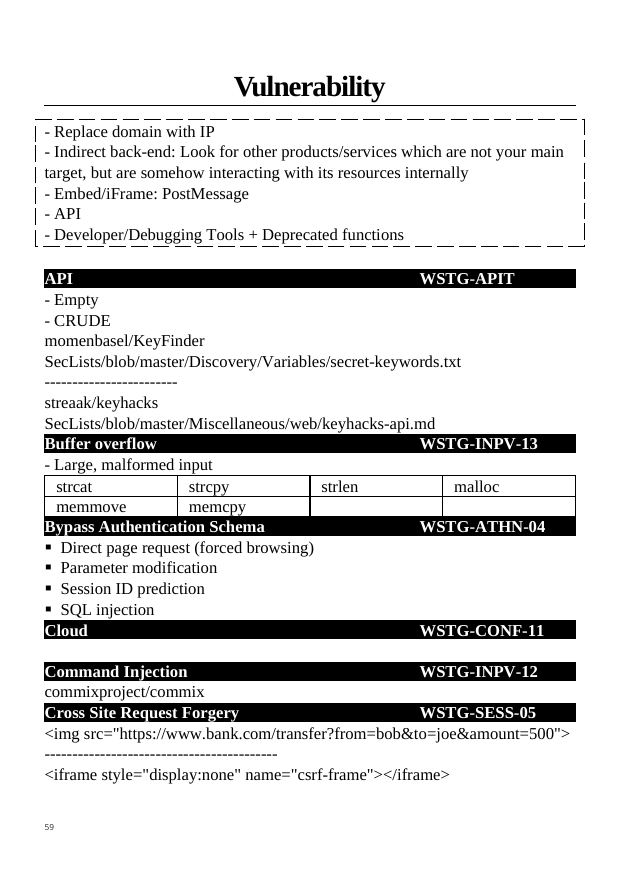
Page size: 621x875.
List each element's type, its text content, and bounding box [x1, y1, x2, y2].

list Direct page request (forced browsing) [44, 537, 576, 557]
text SecLists/blob/master/Discovery/Variables/secret-keywords.txt [44, 352, 576, 371]
subtitle Vulnerability [44, 69, 576, 105]
text momenbasel/KeyFinder [44, 331, 576, 350]
text commixproject/commix [44, 682, 576, 701]
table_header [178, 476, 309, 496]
text - Embed/iFrame: PostMessage [35, 180, 585, 201]
text - Developer/Debugging Tools + Deprecated functions [35, 222, 585, 247]
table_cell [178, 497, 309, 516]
text ------------------------ [44, 372, 576, 391]
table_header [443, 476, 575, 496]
subtitle Cloud WSTG-CONF-11 [44, 620, 576, 639]
text - Indirect back-end: Look for other products/services which are not your main target, but are somehow interacting with its resources internally [35, 139, 585, 180]
text - Replace domain with IP [35, 118, 585, 139]
text - API [35, 201, 585, 222]
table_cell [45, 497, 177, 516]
text <img src="https://www.bank.com/transfer?from=bob&to=joe&amount=500"> [44, 723, 576, 743]
subtitle Buffer overflow WSTG-INPV-13 [44, 434, 576, 453]
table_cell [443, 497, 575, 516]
text <iframe style="display:none" name="csrf-frame"></iframe> [44, 765, 576, 784]
text - Empty [44, 290, 576, 309]
text ------------------------------------------ [44, 744, 576, 763]
subtitle Cross Site Request Forgery WSTG-SESS-05 [44, 703, 576, 722]
subtitle Bypass Authentication Schema WSTG-ATHN-04 [44, 517, 576, 536]
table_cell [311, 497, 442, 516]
list Session ID prediction [44, 579, 576, 598]
list SQL injection [44, 599, 576, 619]
text API WSTG-APIT [44, 269, 576, 288]
text SecLists/blob/master/Miscellaneous/web/keyhacks-api.md [44, 413, 576, 433]
text streaak/keyhacks [44, 393, 576, 412]
list Parameter modification [44, 558, 576, 577]
text - CRUDE [44, 310, 576, 329]
subtitle Command Injection WSTG-INPV-12 [44, 662, 576, 681]
text - Large, malformed input [44, 455, 576, 474]
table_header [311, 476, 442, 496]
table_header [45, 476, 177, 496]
